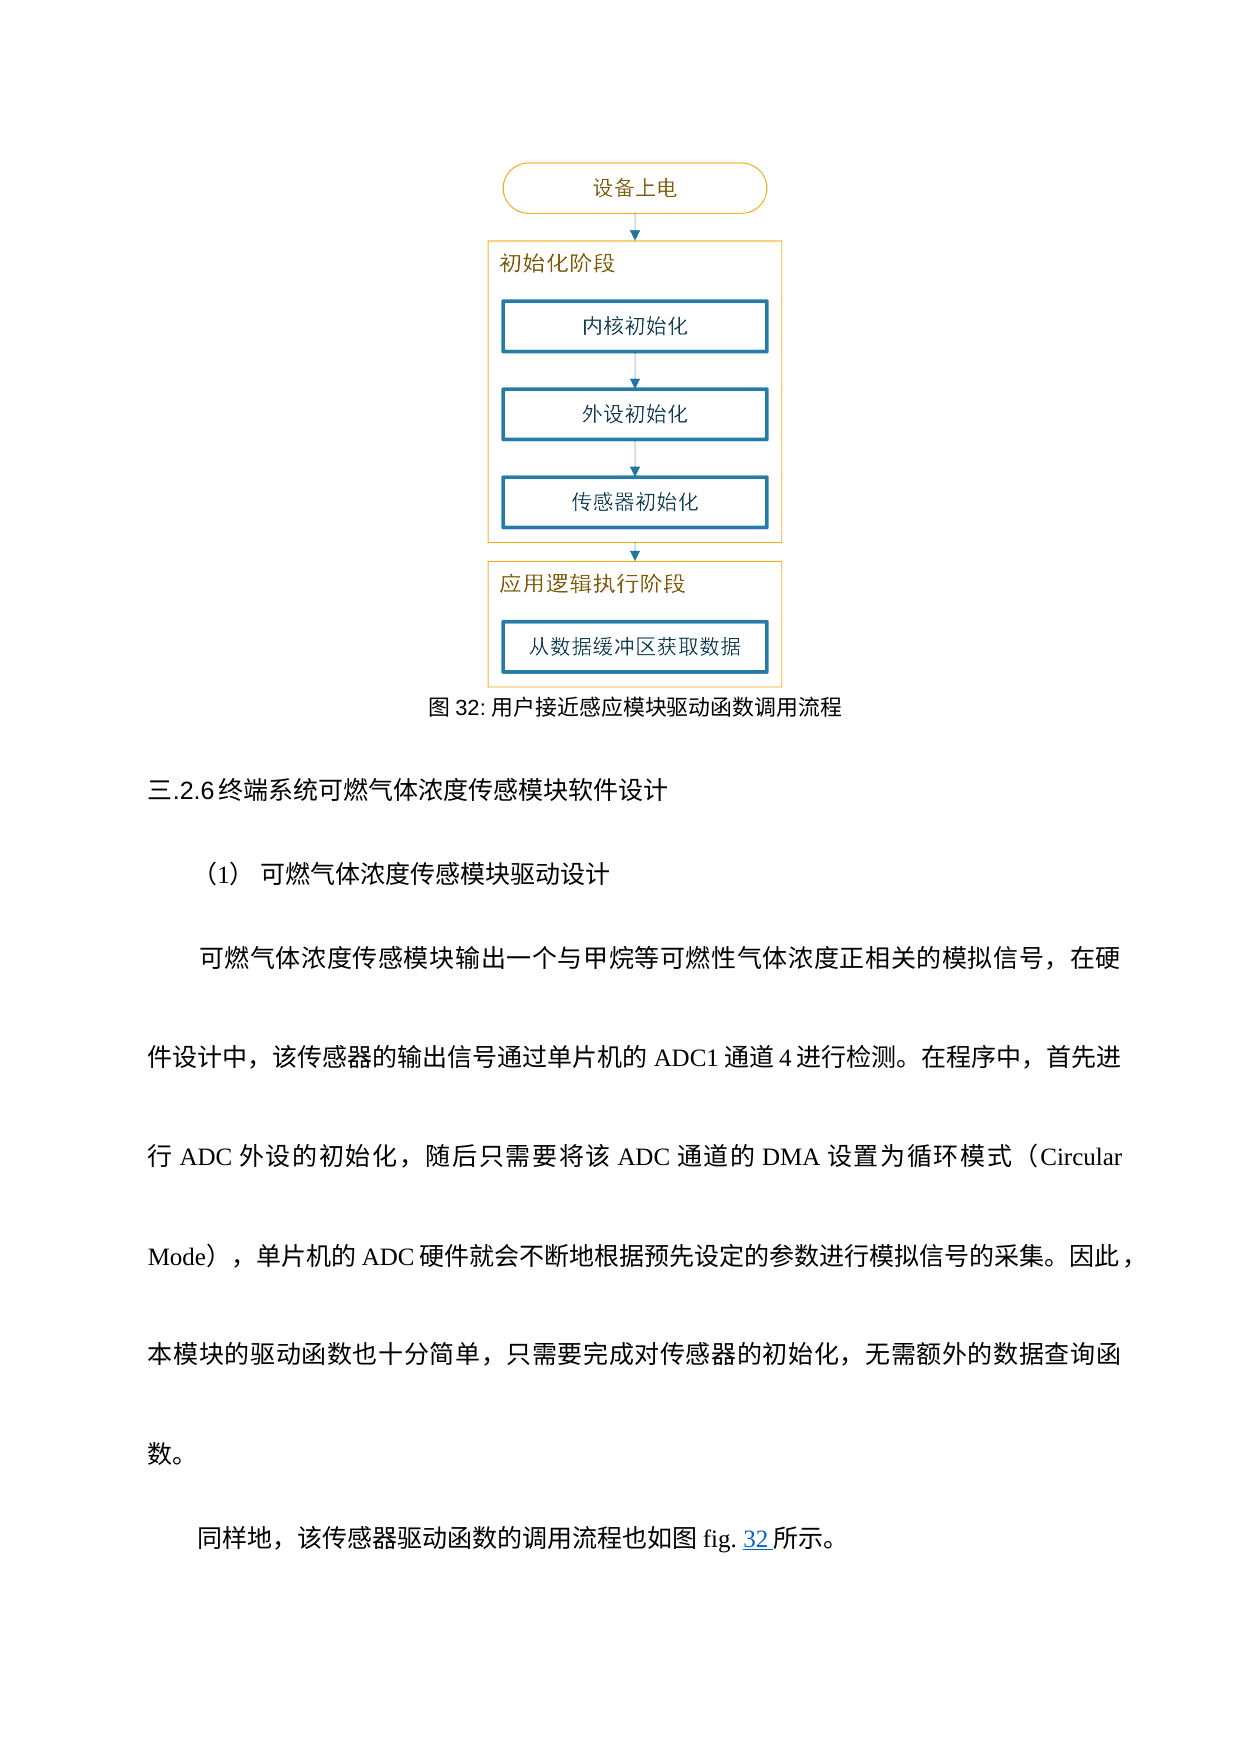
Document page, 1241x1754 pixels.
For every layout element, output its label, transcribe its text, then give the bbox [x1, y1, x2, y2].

text 同样地，该传感器驱动函数的调用流程也如图fig. 32所示。 [148, 1503, 1122, 1569]
text 可燃气体浓度传感模块输出一个与甲烷等可燃性气体浓度正相关的模拟信号，在硬件设计中，该传感器的输出信号通过单片机的ADC1通道4进行检测。在程序中，首先进行ADC外设的初始化，随后只需要将该ADC通道的DMA设置为循环模式（Circular Mode），单片机的ADC硬件就会不断地根据预先设定的参数进行模拟信号的采集。因此，本模块的驱动函数也十分简单，只需要完成对传感器的初始化，无需额外的数据查询函数。 [148, 924, 1122, 1485]
subtitle 可燃气体浓度传感模块驱动设计 [148, 840, 1122, 906]
subtitle 终端系统可燃气体浓度传感模块软件设计 [148, 756, 1122, 822]
picture [487, 162, 783, 688]
text 图 32: 用户接近感应模块驱动函数调用流程 [148, 689, 1122, 722]
